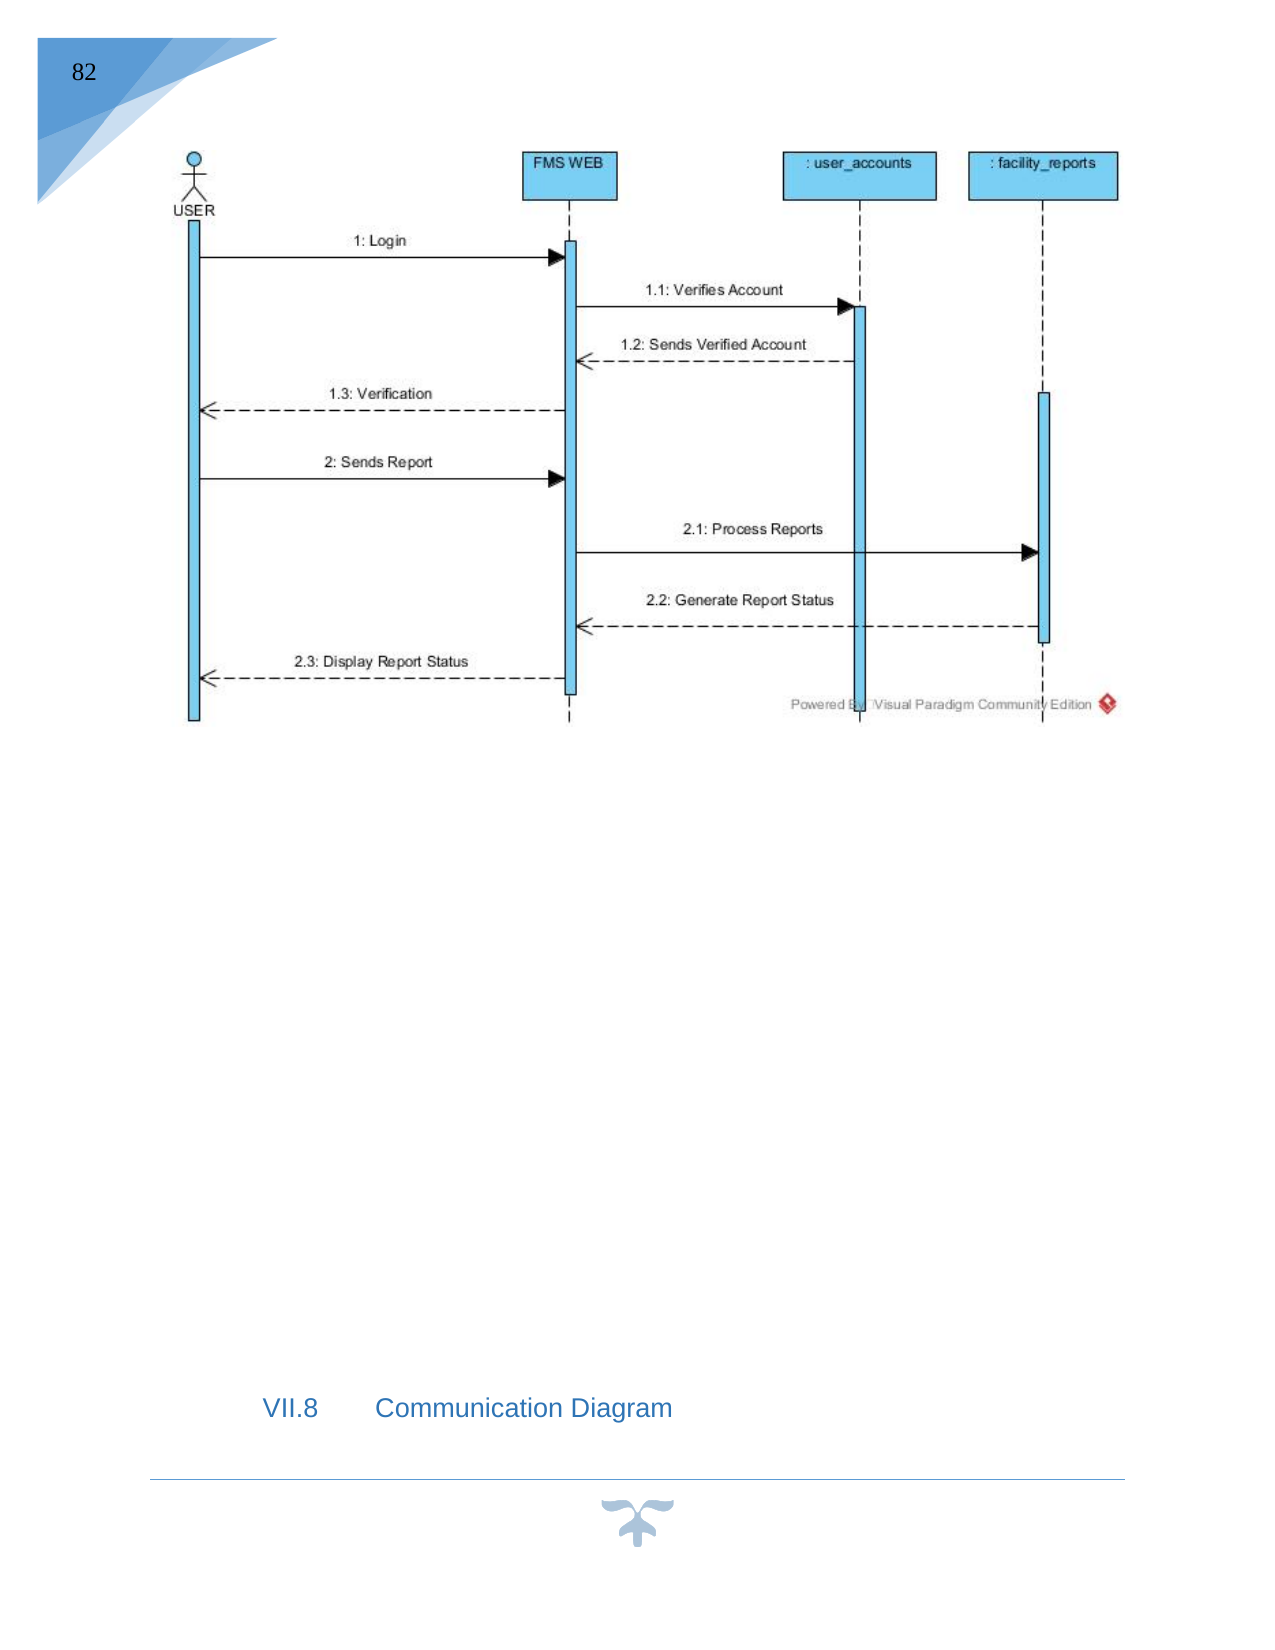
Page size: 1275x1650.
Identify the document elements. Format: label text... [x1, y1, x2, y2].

picture [37, 37, 1124, 727]
subtitle Communication Diagram [262, 1392, 1125, 1423]
